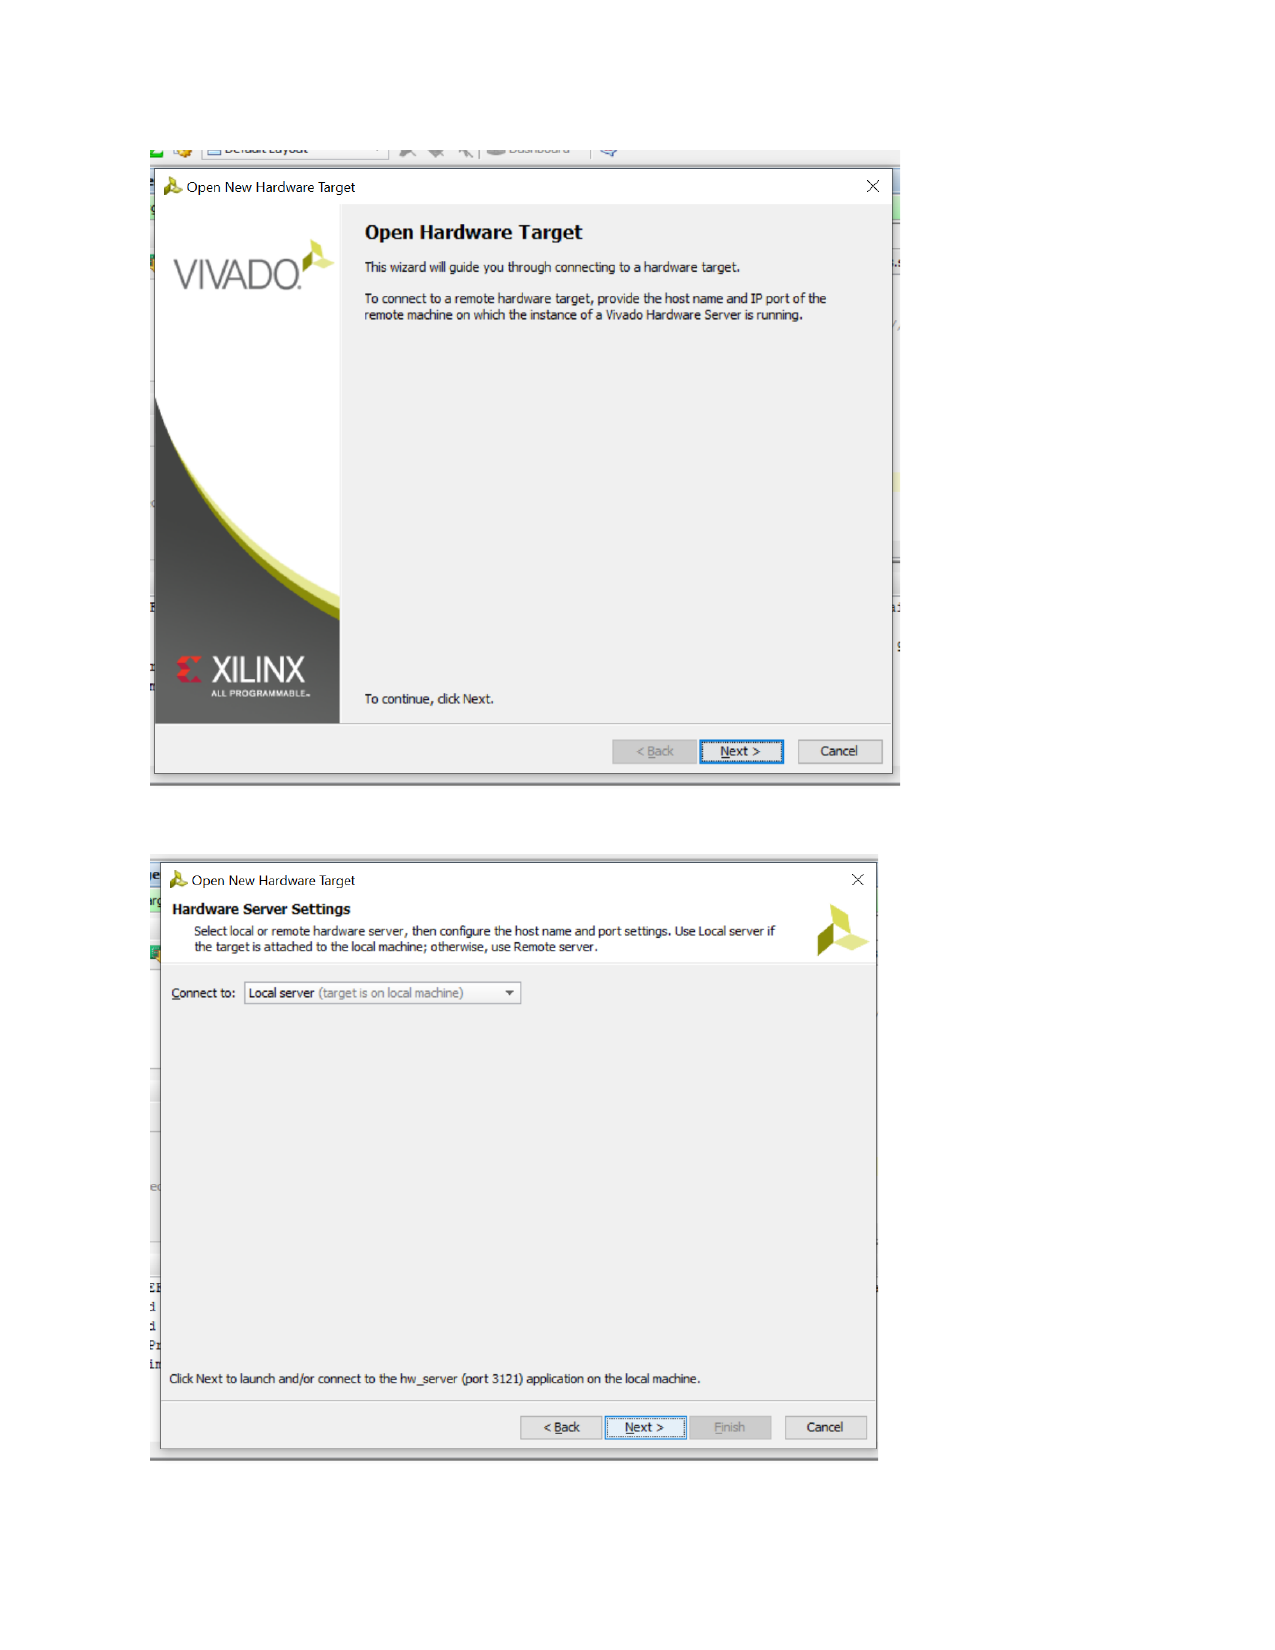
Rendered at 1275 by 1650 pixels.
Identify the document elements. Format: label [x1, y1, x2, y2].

picture [150, 150, 901, 789]
picture [150, 854, 879, 1464]
